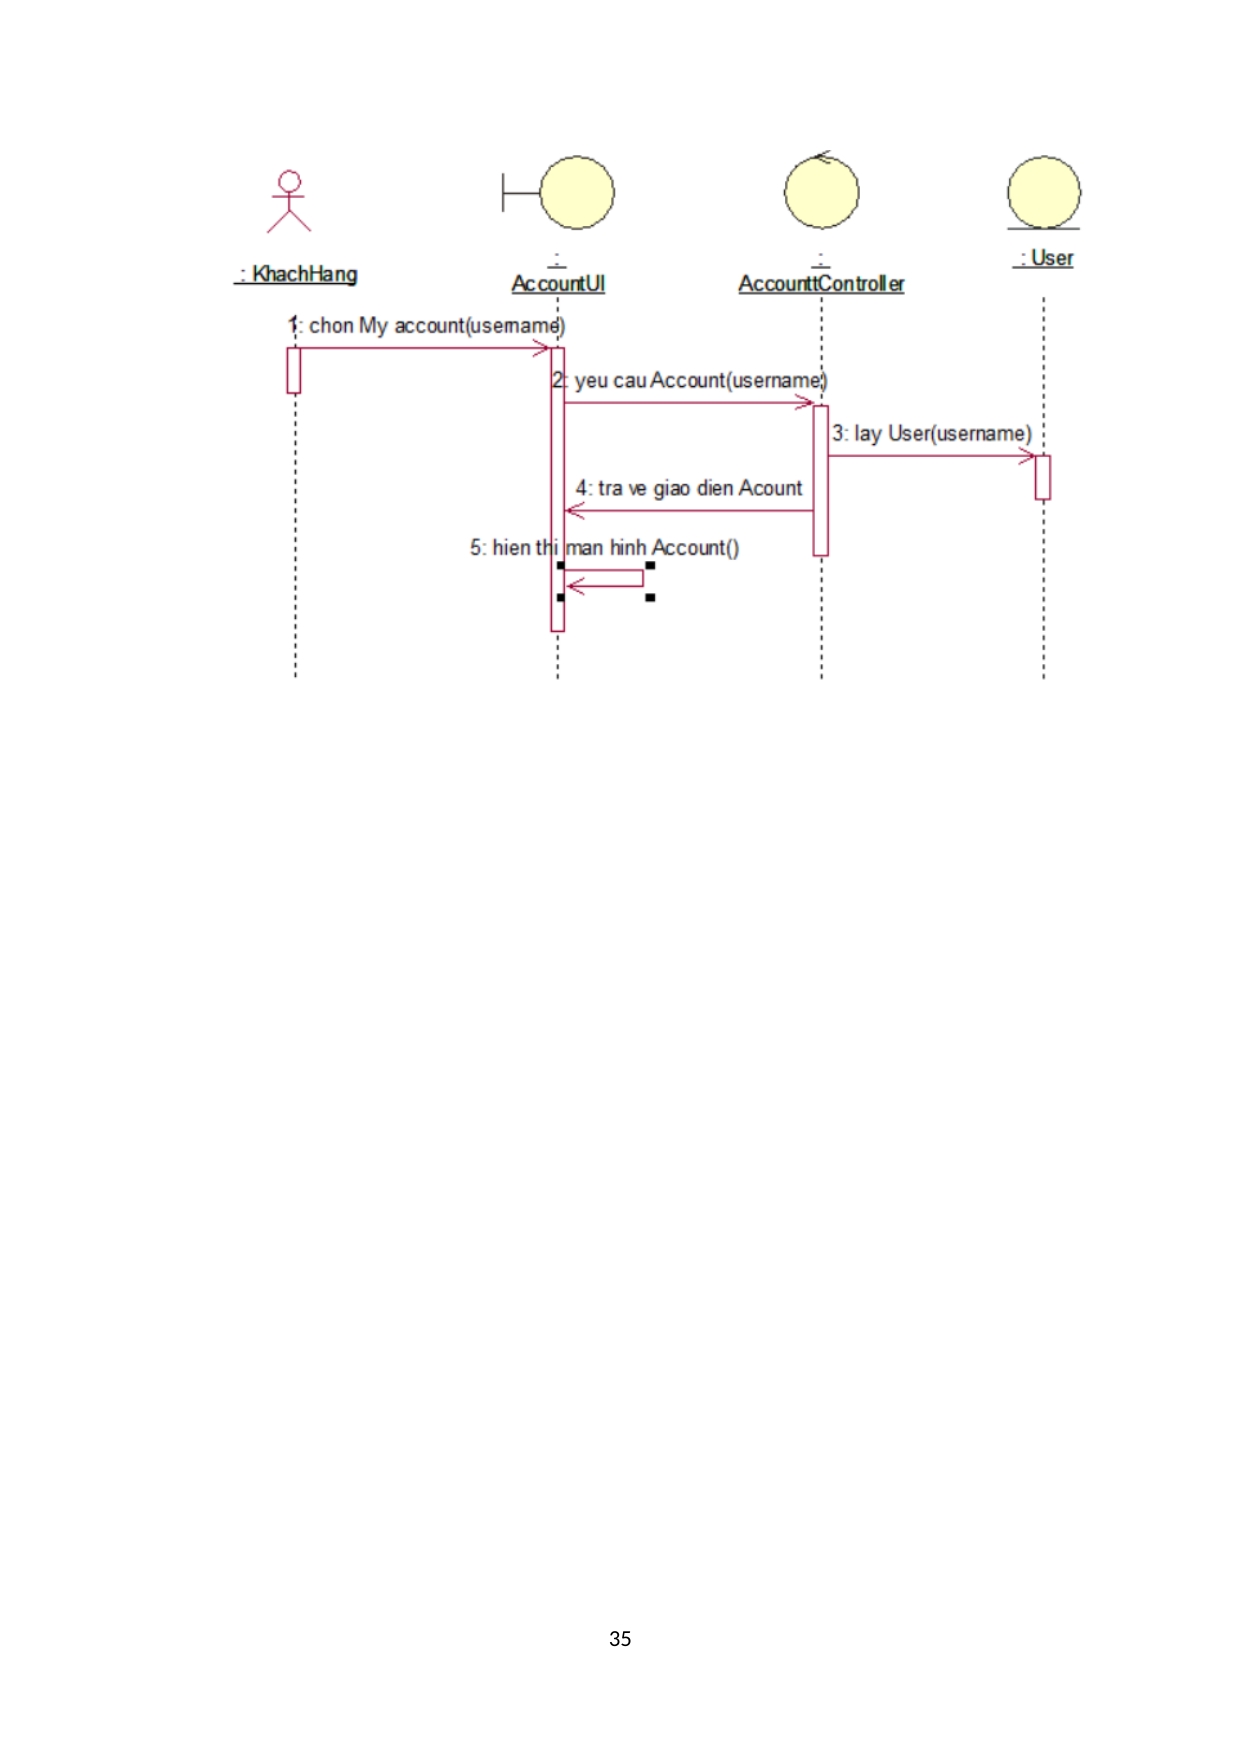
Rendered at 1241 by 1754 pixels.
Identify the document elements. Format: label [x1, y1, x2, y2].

picture [206, 150, 1147, 761]
